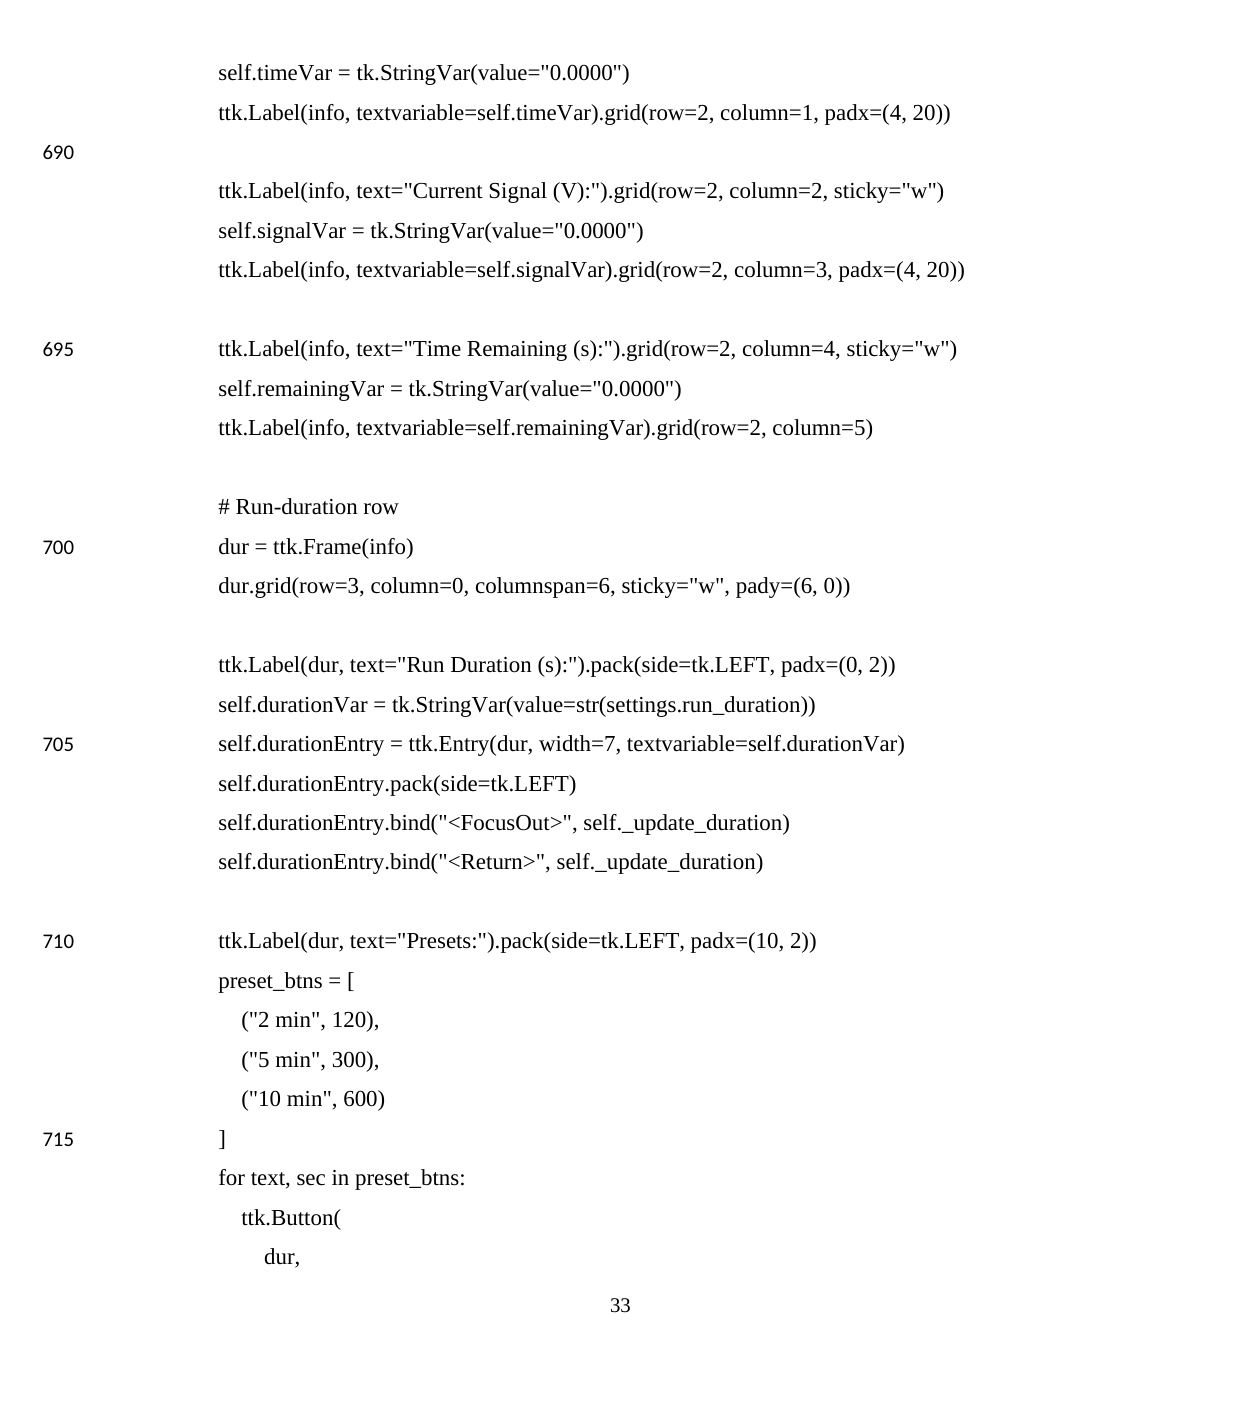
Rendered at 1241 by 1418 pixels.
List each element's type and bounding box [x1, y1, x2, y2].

list [135, 59, 1143, 1270]
